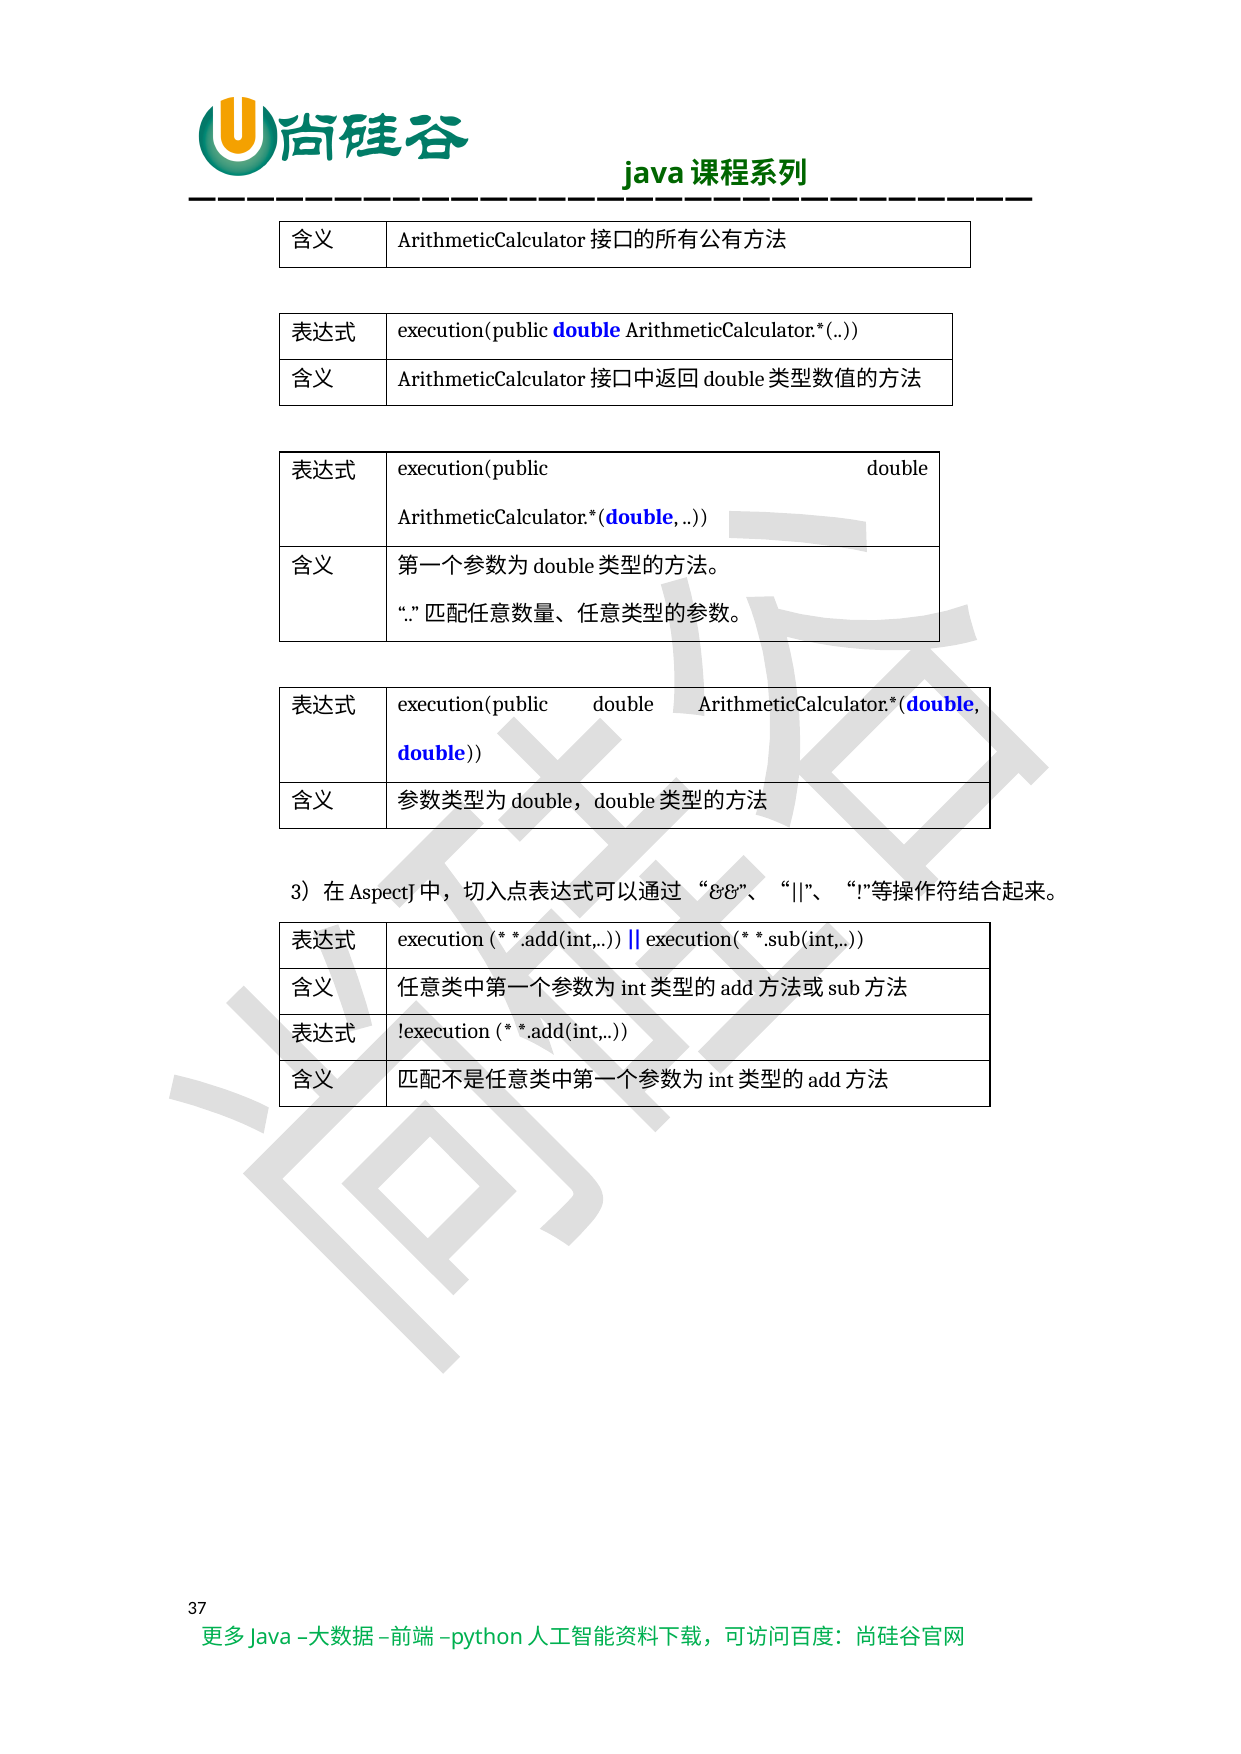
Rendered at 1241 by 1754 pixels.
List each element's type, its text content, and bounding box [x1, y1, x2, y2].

text 3）在AspectJ中，切入点表达式可以通过 “&&”、“||”、“!”等操作符结合起来。 [291, 874, 1053, 906]
table_header execution (* *.add(int,..)) || execution(* *.sub(int,..)) [387, 923, 989, 968]
picture [187, 88, 476, 184]
table_cell 含义 [280, 783, 386, 828]
table_header 表达式 [280, 453, 386, 546]
table_cell 表达式 [280, 1015, 386, 1060]
table_header 表达式 [280, 688, 386, 782]
table_header execution(public double ArithmeticCalculator.*(..)) [387, 314, 952, 359]
table_cell 第一个参数为double类型的方法。 “..” 匹配任意数量、任意类型的参数。 [387, 547, 939, 641]
table_cell ArithmeticCalculator接口中返回double类型数值的方法 [387, 360, 952, 405]
table_cell 参数类型为double，double类型的方法 [387, 783, 989, 828]
table_cell 含义 [280, 1061, 386, 1106]
table_header execution(public double ArithmeticCalculator.*(double, ..)) [387, 453, 939, 546]
table_cell !execution (* *.add(int,..)) [387, 1015, 989, 1060]
table_header 表达式 [280, 314, 386, 359]
table_header 表达式 [280, 923, 386, 968]
table_cell 含义 [280, 969, 386, 1014]
table_cell 含义 [280, 547, 386, 641]
table_cell 匹配不是任意类中第一个参数为int类型的add方法 [387, 1061, 989, 1106]
table_cell ArithmeticCalculator接口的所有公有方法 [387, 222, 970, 267]
table_header execution(public double ArithmeticCalculator.*(double, double)) [387, 688, 989, 782]
table_cell 含义 [280, 222, 386, 267]
table_cell 任意类中第一个参数为int类型的add方法或sub方法 [387, 969, 989, 1014]
table_cell 含义 [280, 360, 386, 405]
